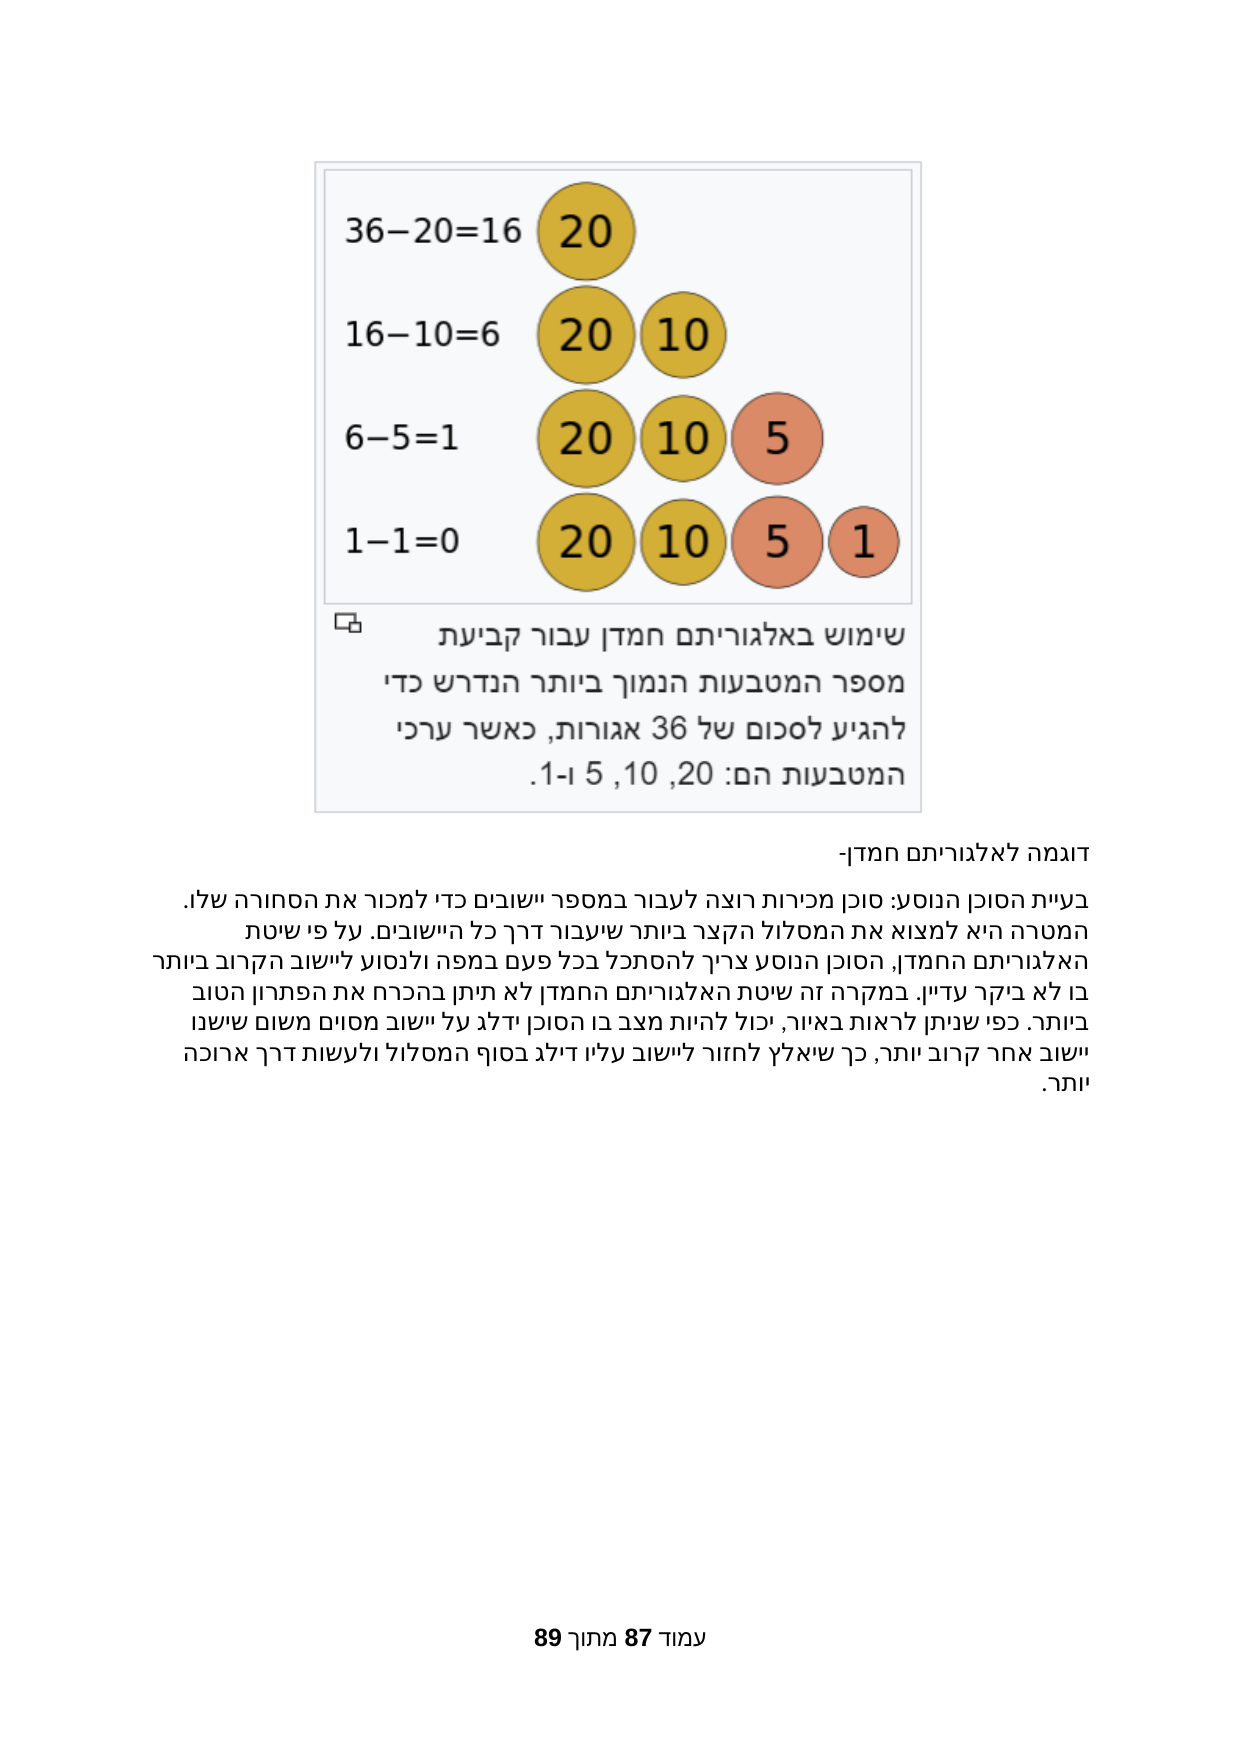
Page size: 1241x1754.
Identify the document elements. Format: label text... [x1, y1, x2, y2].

picture [310, 150, 930, 821]
text דוגמה לאלגוריתם חמדן- [150, 837, 1090, 868]
text בעיית הסוכן הנוסע: סוכן מכירות רוצה לעבור במספר יישובים כדי למכור את הסחורה שלו. המטרה היא למצוא את המסלול הקצר ביותר שיעבור דרך כל היישובים. על פי שיטת האלגוריתם החמדן, הסוכן הנוסע צריך להסתכל בכל פעם במפה ולנסוע ליישוב הקרוב ביותר בו לא ביקר עדיין. במקרה זה שיטת האלגוריתם החמדן לא תיתן בהכרח את הפתרון הטוב ביותר. כפי שניתן לראות באיור, יכול להיות מצב בו הסוכן ידלג על יישוב מסוים משום שישנו יישוב אחר קרוב יותר, כך שיאלץ לחזור ליישוב עליו דילג בסוף המסלול ולעשות דרך ארוכה יותר. [150, 884, 1090, 1098]
